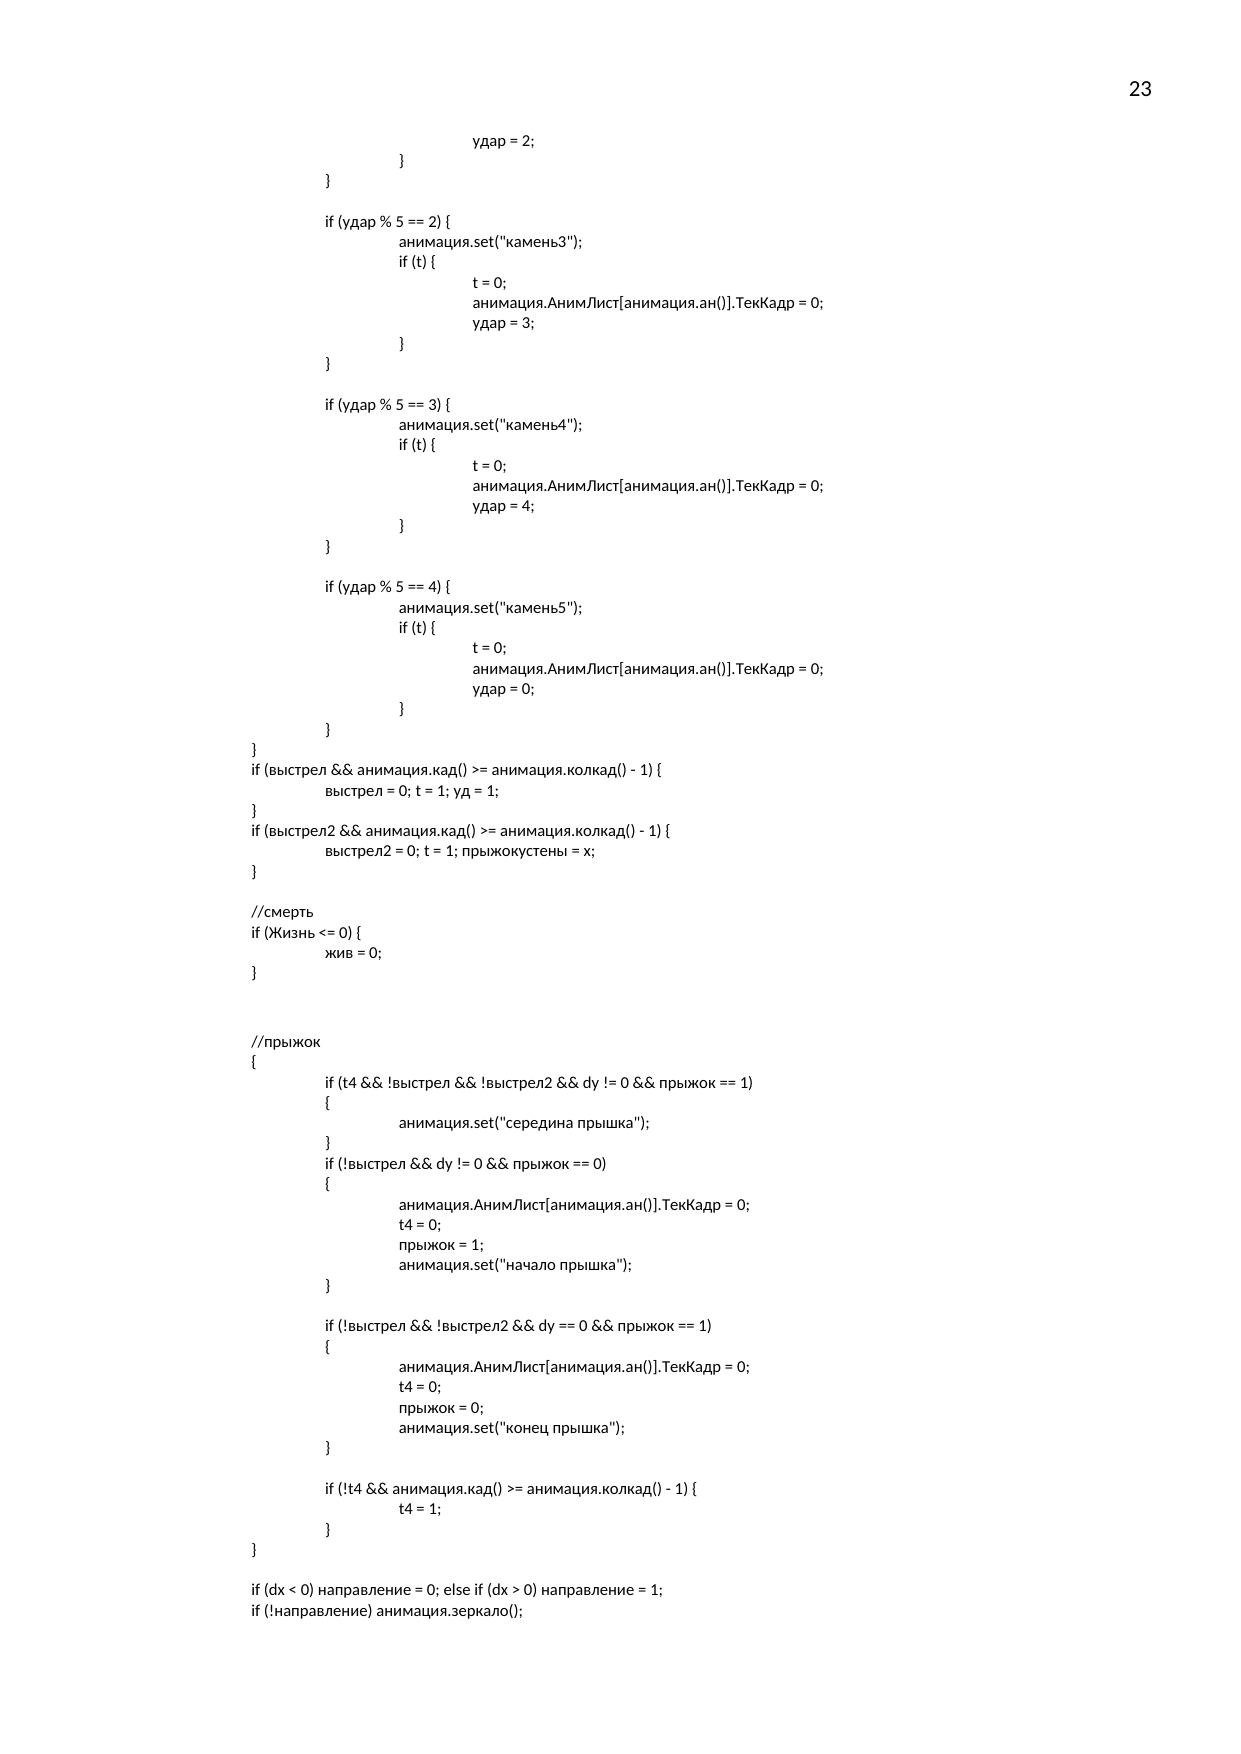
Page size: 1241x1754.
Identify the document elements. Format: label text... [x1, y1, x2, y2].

text удар = 0; [177, 678, 1152, 698]
text if (!t4 && анимация.кад() >= анимация.колкад() - 1) { [177, 1478, 1152, 1498]
text жив = 0; [177, 942, 1152, 963]
text } [177, 1437, 1152, 1458]
text анимация.set("камень4"); [177, 414, 1152, 434]
text t = 0; [177, 638, 1152, 658]
text { [177, 1092, 1152, 1112]
text if (удар % 5 == 4) { [177, 577, 1152, 597]
text прыжок = 0; [177, 1397, 1152, 1417]
text } [177, 800, 1152, 820]
text if (!направление) анимация.зеркало(); [177, 1600, 1152, 1620]
text if (выстрел && анимация.кад() >= анимация.колкад() - 1) { [177, 759, 1152, 780]
text if (t) { [177, 252, 1152, 272]
text t = 0; [177, 272, 1152, 292]
text анимация.АнимЛист[анимация.ан()].ТекКадр = 0; [177, 475, 1152, 495]
text удар = 4; [177, 495, 1152, 516]
text } [177, 719, 1152, 739]
text t4 = 0; [177, 1214, 1152, 1234]
text t4 = 1; [177, 1498, 1152, 1519]
text } [177, 1275, 1152, 1295]
text удар = 3; [177, 313, 1152, 333]
text анимация.АнимЛист[анимация.ан()].ТекКадр = 0; [177, 1356, 1152, 1377]
text прыжок = 1; [177, 1234, 1152, 1255]
text if (удар % 5 == 3) { [177, 394, 1152, 414]
text if (t4 && !выстрел && !выстрел2 && dy != 0 && прыжок == 1) [177, 1072, 1152, 1092]
text анимация.АнимЛист[анимация.ан()].ТекКадр = 0; [177, 658, 1152, 678]
text } [177, 170, 1152, 191]
text if (удар % 5 == 2) { [177, 211, 1152, 231]
text анимация.set("конец прышка"); [177, 1417, 1152, 1437]
text t4 = 0; [177, 1377, 1152, 1397]
text if (выстрел2 && анимация.кад() >= анимация.колкад() - 1) { [177, 820, 1152, 841]
text } [177, 353, 1152, 373]
text //прыжок [177, 1031, 1152, 1052]
text выстрел = 0; t = 1; уд = 1; [177, 780, 1152, 800]
text } [177, 1133, 1152, 1153]
text if (t) { [177, 434, 1152, 455]
text анимация.set("начало прышка"); [177, 1255, 1152, 1275]
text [177, 292, 1152, 313]
text } [177, 1539, 1152, 1559]
text } [177, 963, 1152, 983]
text анимация.set("середина прышка"); [177, 1112, 1152, 1133]
text анимация.set("камень5"); [177, 597, 1152, 617]
text } [177, 1519, 1152, 1539]
text //смерть [177, 902, 1152, 922]
text } [177, 150, 1152, 170]
text } [177, 536, 1152, 556]
text if (Жизнь <= 0) { [177, 922, 1152, 942]
text if (t) { [177, 617, 1152, 638]
text } [177, 698, 1152, 719]
text } [177, 333, 1152, 353]
text { [177, 1173, 1152, 1194]
text анимация.set("камень3"); [177, 231, 1152, 252]
text анимация.АнимЛист[анимация.ан()].ТекКадр = 0; [177, 1194, 1152, 1214]
text } [177, 516, 1152, 536]
text t = 0; [177, 455, 1152, 475]
text удар = 2; [177, 130, 1152, 150]
text { [177, 1336, 1152, 1356]
text if (!выстрел && !выстрел2 && dy == 0 && прыжок == 1) [177, 1316, 1152, 1336]
text } [177, 739, 1152, 759]
text { [177, 1052, 1152, 1072]
text выстрел2 = 0; t = 1; прыжокустены = x; [177, 841, 1152, 861]
text if (!выстрел && dy != 0 && прыжок == 0) [177, 1153, 1152, 1173]
text } [177, 861, 1152, 881]
text if (dx < 0) направление = 0; else if (dx > 0) направление = 1; [177, 1580, 1152, 1600]
